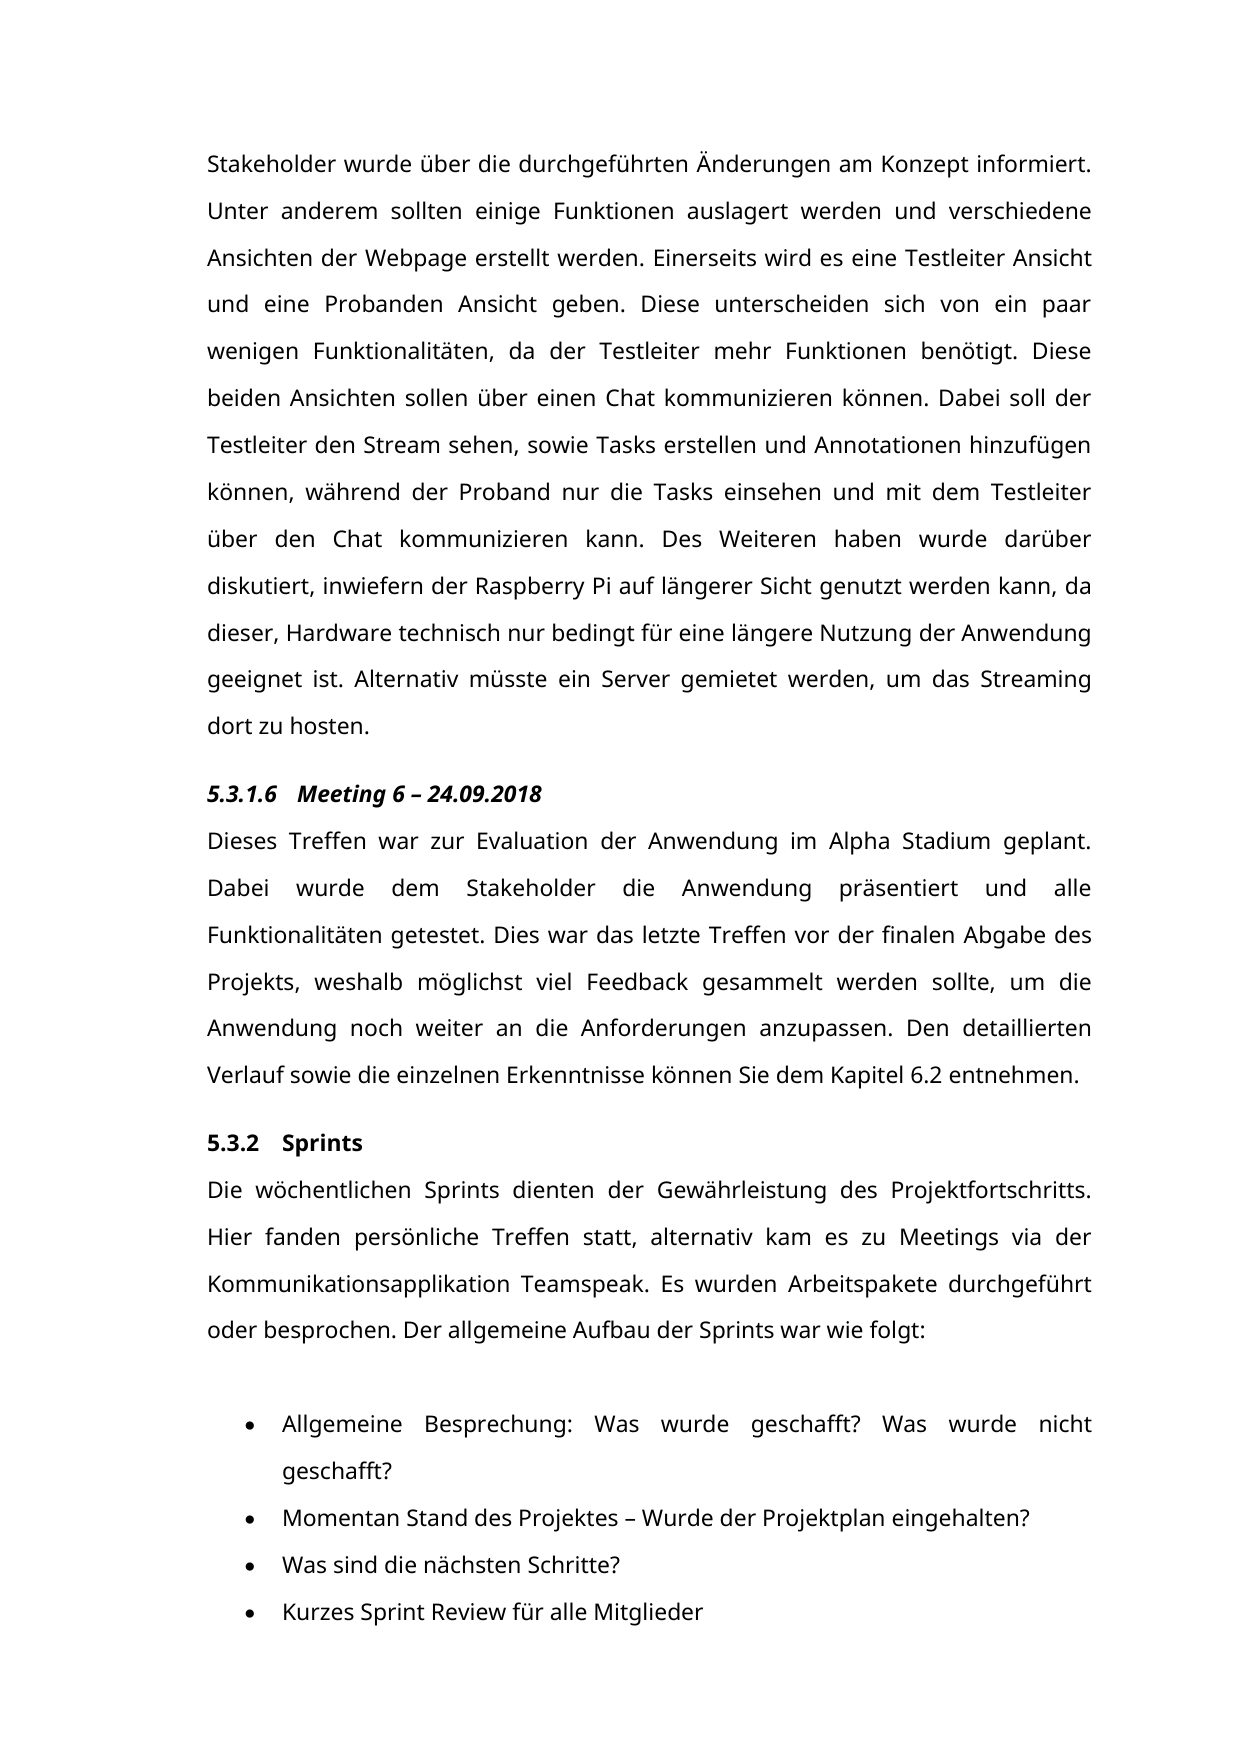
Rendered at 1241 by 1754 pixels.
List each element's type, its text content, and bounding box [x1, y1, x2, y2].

list Kurzes Sprint Review für alle Mitglieder [244, 1596, 1092, 1627]
text Dieses Treffen war zur Evaluation der Anwendung im Alpha Stadium geplant. Dabei wurde dem Stakeholder die Anwendung präsentiert und alle Funktionalitäten getestet. Dies war das letzte Treffen vor der finalen Abgabe des Projekts, weshalb möglichst viel Feedback gesammelt werden sollte, um die Anwendung noch weiter an die Anforderungen anzupassen. Den detaillierten Verlauf sowie die einzelnen Erkenntnisse können Sie dem Kapitel 6.2 entnehmen. [207, 825, 1092, 1090]
subtitle Meeting 6 – 24.09.2018 [207, 778, 1092, 809]
list Momentan Stand des Projektes – Wurde der Projektplan eingehalten? [244, 1502, 1092, 1533]
text Die wöchentlichen Sprints dienten der Gewährleistung des Projektfortschritts. Hier fanden persönliche Treffen statt, alternativ kam es zu Meetings via der Kommunikationsapplikation Teamspeak. Es wurden Arbeitspakete durchgeführt oder besprochen. Der allgemeine Aufbau der Sprints war wie folgt: [207, 1174, 1092, 1346]
subtitle Sprints [207, 1127, 1092, 1158]
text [207, 148, 1092, 741]
list Allgemeine Besprechung: Was wurde geschafft? Was wurde nicht geschafft? [244, 1408, 1092, 1486]
list Was sind die nächsten Schritte? [244, 1549, 1092, 1580]
